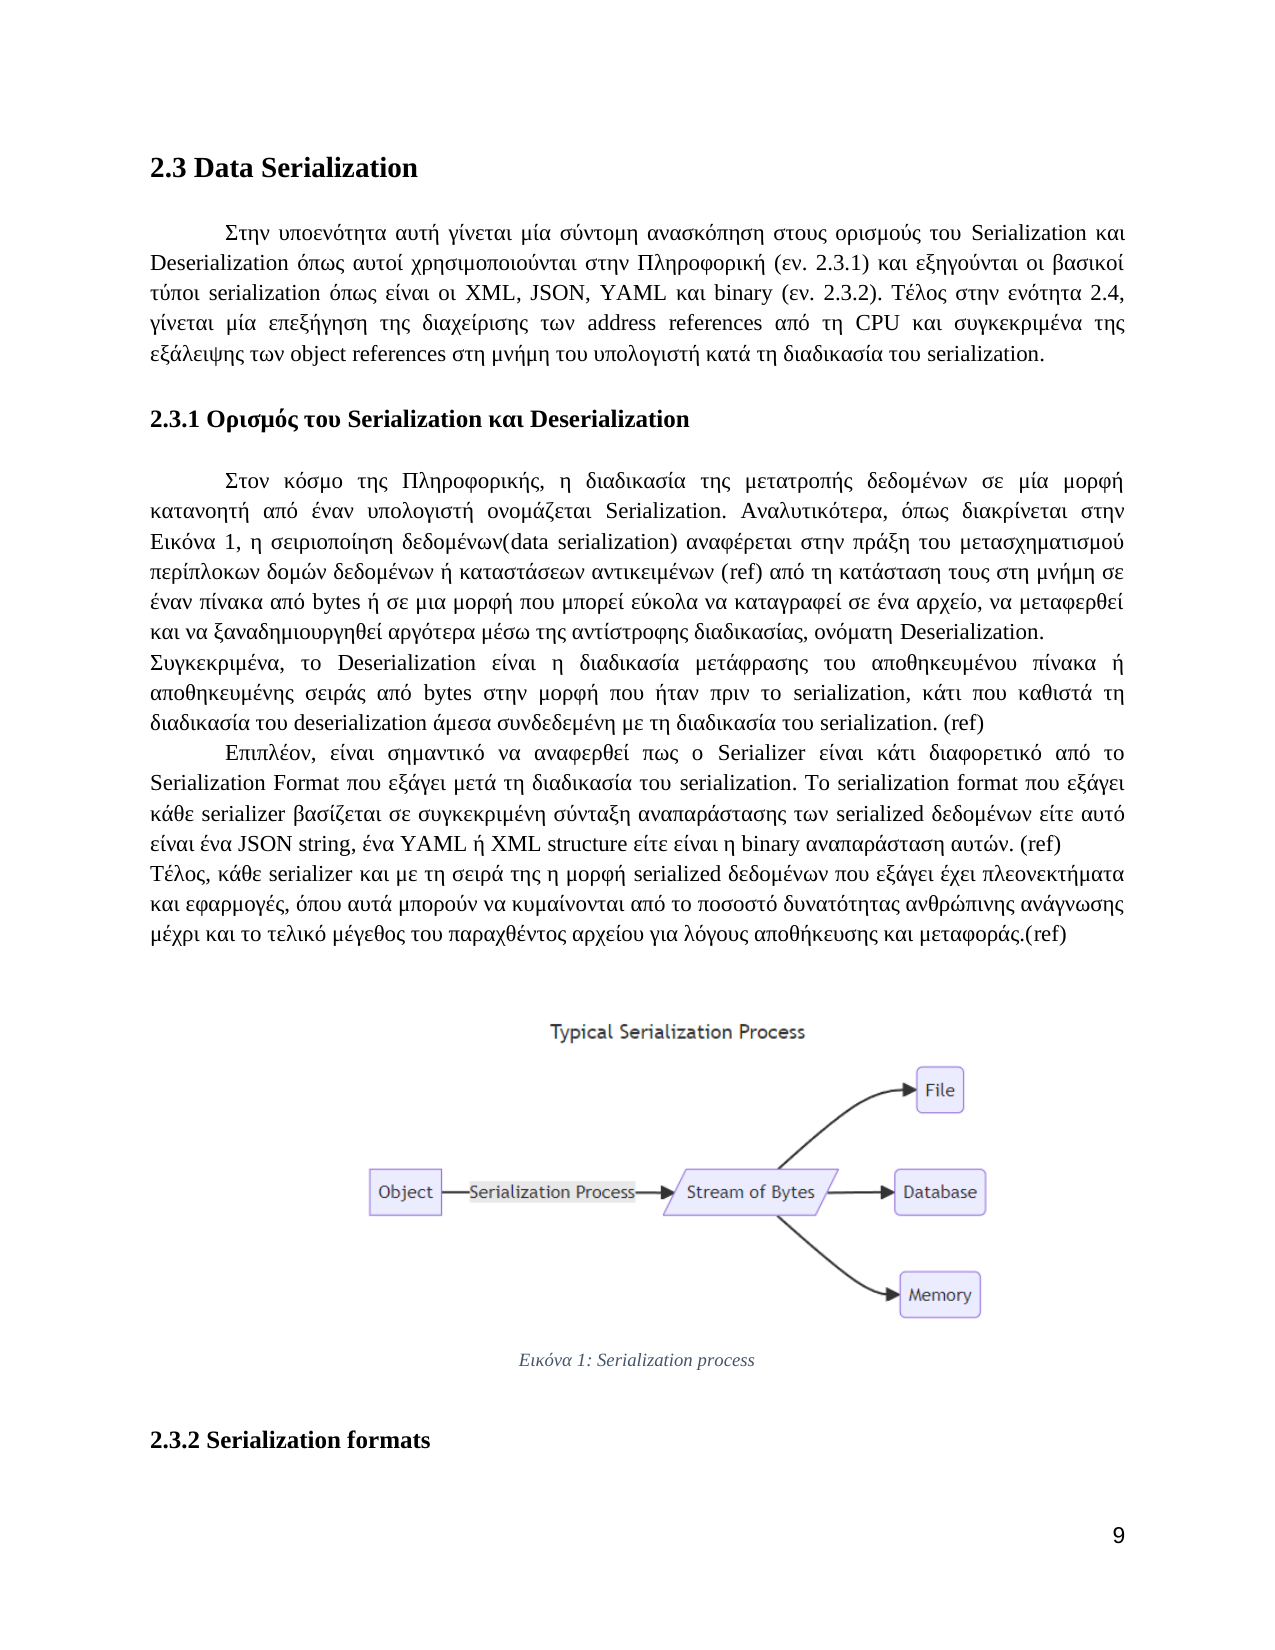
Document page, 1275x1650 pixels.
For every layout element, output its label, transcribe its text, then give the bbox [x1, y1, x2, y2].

subtitle 2.3.1 Ορισμός του Serialization και Deserialization [150, 404, 1125, 433]
text Στην υποενότητα αυτή γίνεται μία σύντομη ανασκόπηση στους ορισμούς του Serialization και Deserialization όπως αυτοί χρησιμοποιούνται στην Πληροφορική (εν. 2.3.1) και εξηγούνται οι βασικοί τύποι serialization όπως είναι οι XML, JSON, YAML και binary (εν. 2.3.2). Τέλος στην ενότητα 2.4, γίνεται μία επεξήγηση της διαχείρισης των address references από τη CPU και συγκεκριμένα της εξάλειψης των object references στη μνήμη του υπολογιστή κατά τη διαδικασία του serialization. [150, 219, 1125, 366]
subtitle 2.3.2 Serialization formats [150, 1425, 1125, 1454]
picture [344, 981, 1006, 1345]
text Επιπλέον, είναι σημαντικό να αναφερθεί πως ο Serializer είναι κάτι διαφορετικό από το Serialization Format που εξάγει μετά τη διαδικασία του serialization. To serialization format που εξάγει κάθε serializer βασίζεται σε συγκεκριμένη σύνταξη αναπαράστασης των serialized δεδομένων είτε αυτό είναι ένα JSON string, ένα YAML ή XML structure είτε είναι η binary αναπαράσταση αυτών. (ref) [150, 739, 1125, 856]
text Εικόνα 1: Serialization process [150, 1348, 1125, 1370]
text Τέλος, κάθε serializer και με τη σειρά της η μορφή serialized δεδομένων που εξάγει έχει πλεονεκτήματα και εφαρμογές, όπου αυτά μπορούν να κυμαίνονται από το ποσοστό δυνατότητας ανθρώπινης ανάγνωσης μέχρι και το τελικό μέγεθος του παραχθέντος αρχείου για λόγους αποθήκευσης και μεταφοράς.(ref) [150, 860, 1125, 947]
text Συγκεκριμένα, το Deserialization είναι η διαδικασία μετάφρασης του αποθηκευμένου πίνακα ή αποθηκευμένης σειράς από bytes στην μορφή που ήταν πριν το serialization, κάτι που καθιστά τη διαδικασία του deserialization άμεσα συνδεδεμένη με τη διαδικασία του serialization. (ref) [150, 649, 1125, 735]
subtitle 2.3 Data Serialization [150, 150, 1125, 183]
text Στον κόσμο της Πληροφορικής, η διαδικασία της μετατροπής δεδομένων σε μία μορφή κατανοητή από έναν υπολογιστή ονομάζεται Serialization. Αναλυτικότερα, όπως διακρίνεται στην Εικόνα 1, η σειριοποίηση δεδομένων(data serialization) αναφέρεται στην πράξη του μετασχηματισμού περίπλοκων δομών δεδομένων ή καταστάσεων αντικειμένων (ref) από τη κατάσταση τους στη μνήμη σε έναν πίνακα από bytes ή σε μια μορφή που μπορεί εύκολα να καταγραφεί σε ένα αρχείο, να μεταφερθεί και να ξαναδημιουργηθεί αργότερα μέσω της αντίστροφης διαδικασίας, ονόματη Deserialization. [150, 467, 1125, 645]
